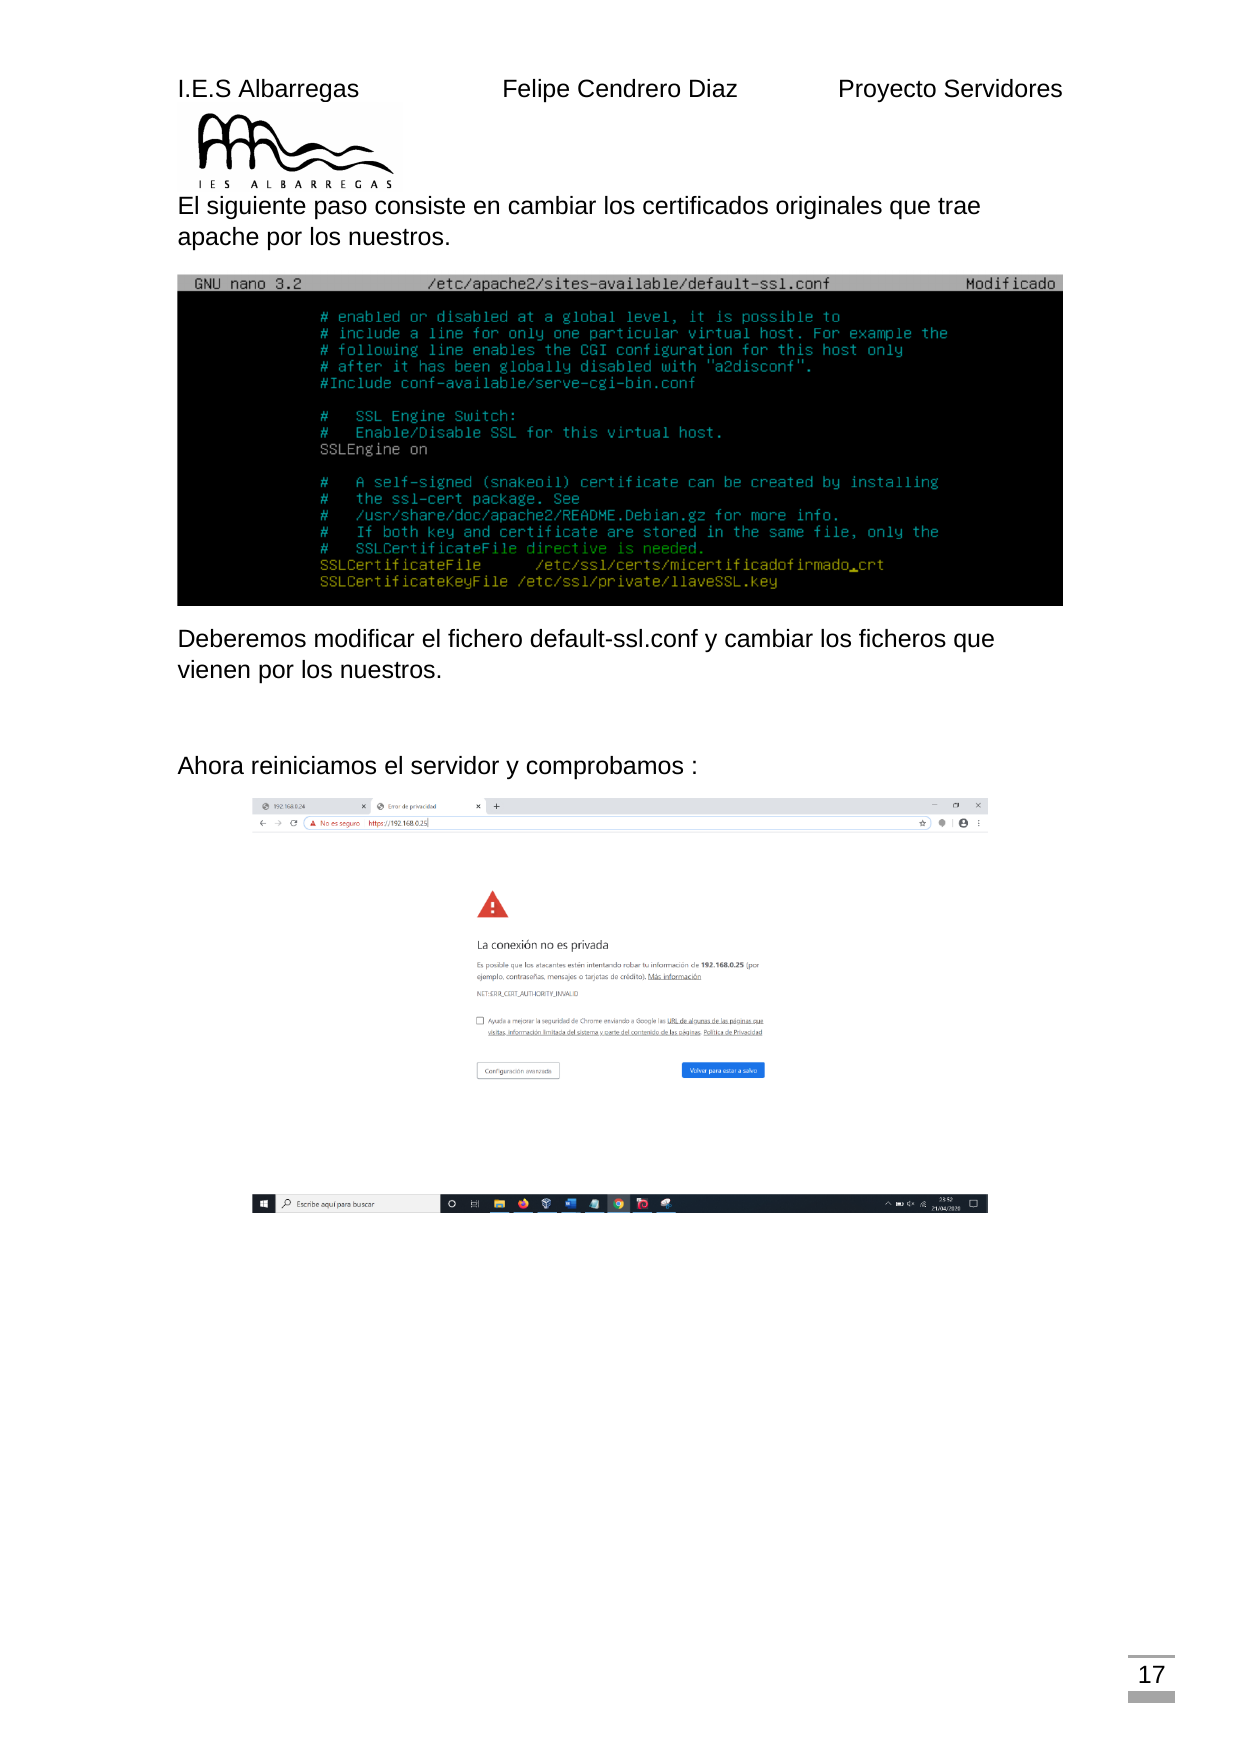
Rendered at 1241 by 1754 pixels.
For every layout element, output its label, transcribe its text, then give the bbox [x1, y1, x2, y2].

picture [252, 798, 988, 1213]
text El siguiente paso consiste en cambiar los certificados originales que trae apache por los nuestros. [177, 191, 1063, 251]
text Ahora reiniciamos el servidor y comprobamos : [177, 751, 1063, 780]
picture [177, 102, 403, 192]
text Deberemos modificar el fichero default-ssl.conf y cambiar los ficheros que vienen por los nuestros. [177, 624, 1063, 684]
picture [177, 270, 1063, 606]
